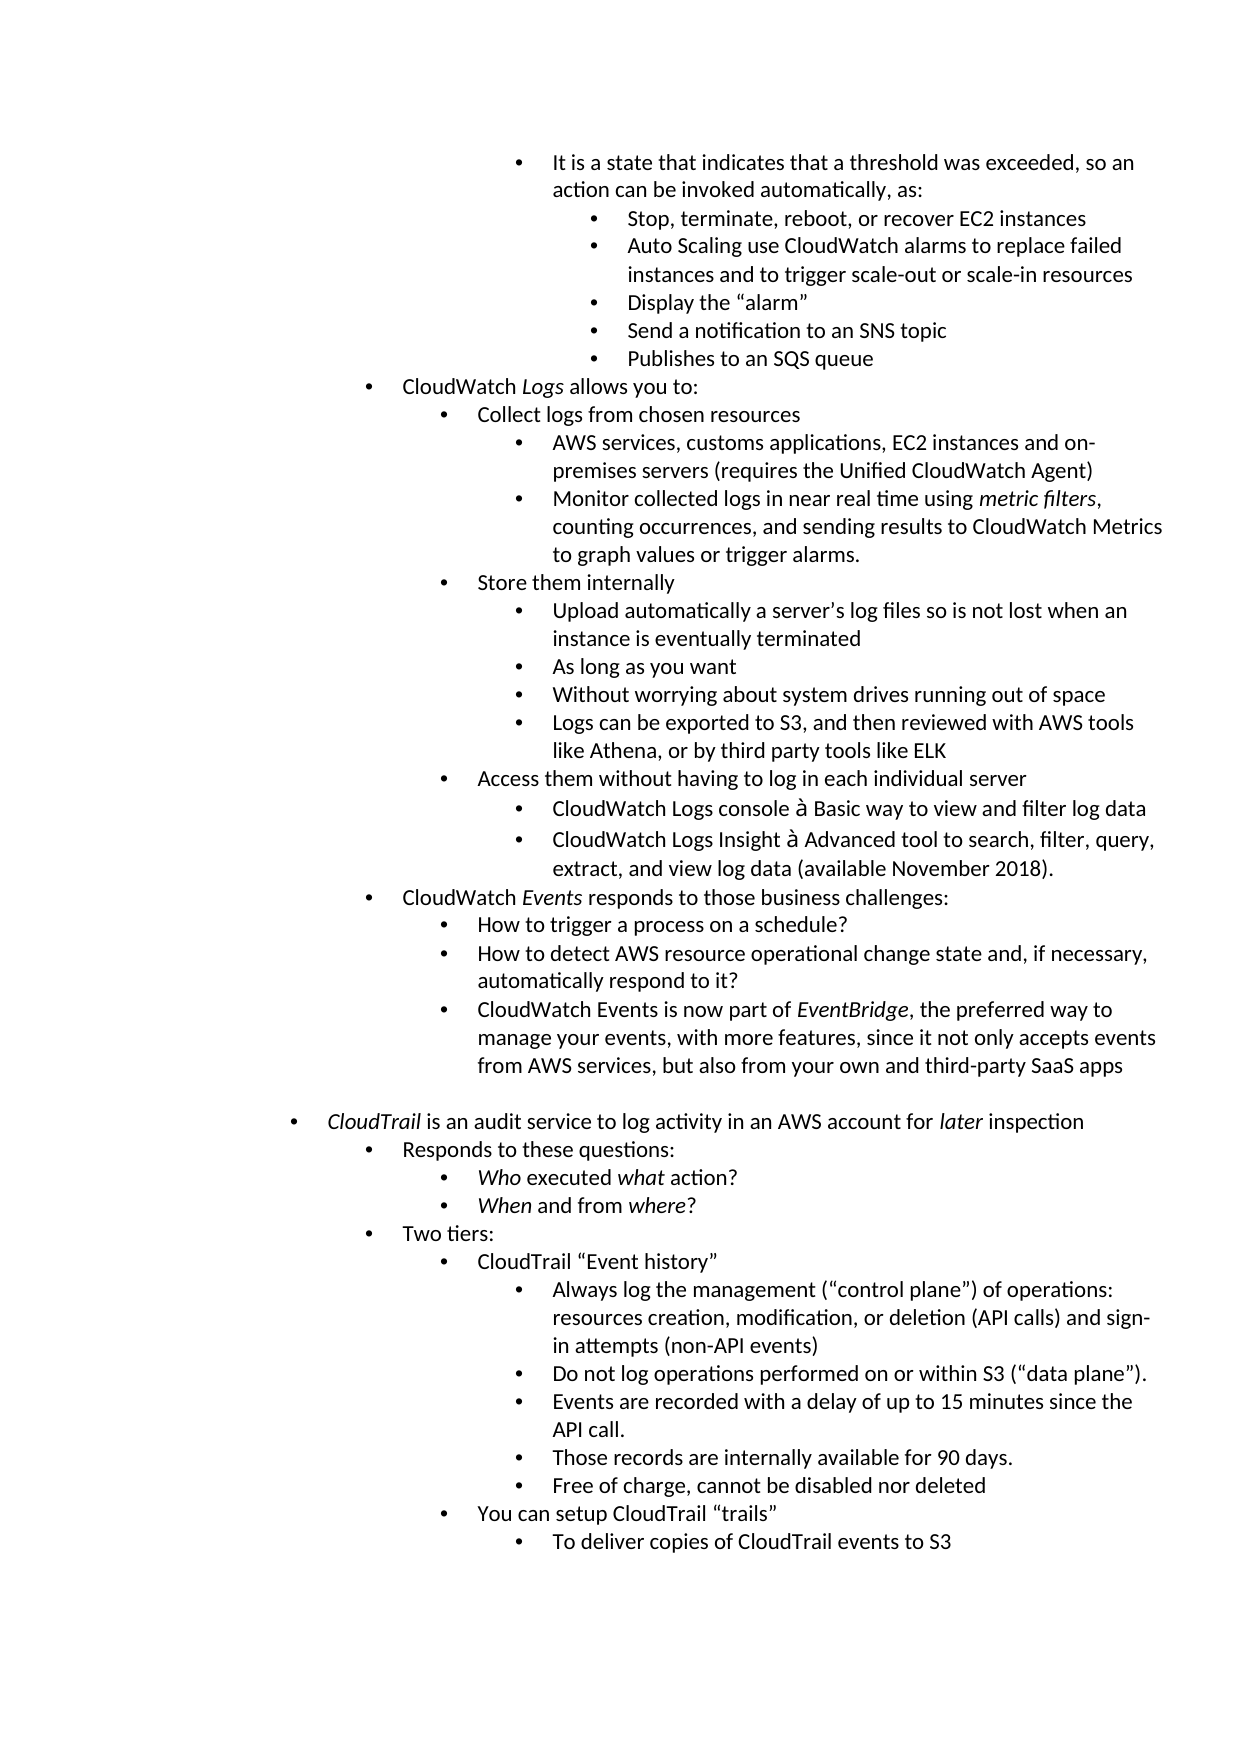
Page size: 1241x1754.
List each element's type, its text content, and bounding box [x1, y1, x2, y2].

list Two tiers: [365, 1219, 1167, 1247]
list Collect logs from chosen resources [440, 400, 1167, 428]
list How to trigger a process on a schedule? [440, 911, 1167, 939]
list CloudTrail is an audit service to log activity in an AWS account for later inspection [290, 1107, 1167, 1135]
list AWS services, customs applications, EC2 instances and on-premises servers (requires the Unified CloudWatch Agent) [515, 428, 1167, 484]
list How to detect AWS resource operational change state and, if necessary, automatically respond to it? [440, 939, 1167, 995]
list Who executed what action? [440, 1163, 1167, 1191]
list Those records are internally available for 90 days. [515, 1443, 1167, 1471]
list Events are recorded with a delay of up to 15 minutes since the API call. [515, 1387, 1167, 1443]
list Do not log operations performed on or within S3 (“data plane”). [515, 1359, 1167, 1387]
list CloudWatch Events responds to those business challenges: [365, 883, 1167, 911]
list Send a notification to an SNS topic [590, 316, 1167, 344]
list It is a state that indicates that a threshold was exceeded, so an action can be invoked automatically, as: [515, 148, 1167, 204]
list Publishes to an SQS queue [590, 344, 1167, 372]
list Monitor collected logs in near real time using metric filters, counting occurrences, and sending results to CloudWatch Metrics to graph values or trigger alarms. [515, 484, 1167, 568]
list Store them internally [440, 568, 1167, 596]
list When and from where? [440, 1191, 1167, 1219]
list Upload automatically a server’s log files so is not lost when an instance is eventually terminated [515, 596, 1167, 652]
list CloudTrail “Event history” [440, 1247, 1167, 1275]
list To deliver copies of CloudTrail events to S3 [515, 1527, 1167, 1555]
list Free of charge, cannot be disabled nor deleted [515, 1471, 1167, 1499]
list Display the “alarm” [590, 288, 1167, 316]
list As long as you want [515, 652, 1167, 680]
list You can setup CloudTrail “trails” [440, 1499, 1167, 1527]
list Auto Scaling use CloudWatch alarms to replace failed instances and to trigger scale-out or scale-in resources [590, 232, 1167, 288]
list Responds to these questions: [365, 1135, 1167, 1163]
list CloudWatch Logs console à Basic way to view and filter log data [515, 792, 1167, 823]
list CloudWatch Logs allows you to: [365, 372, 1167, 400]
list Logs can be exported to S3, and then reviewed with AWS tools like Athena, or by third party tools like ELK [515, 708, 1167, 764]
list Always log the management (“control plane”) of operations: resources creation, modification, or deletion (API calls) and sign-in attempts (non-API events) [515, 1275, 1167, 1359]
list CloudWatch Logs Insight à Advanced tool to search, filter, query, extract, and view log data (available November 2018). [515, 823, 1167, 883]
list Without worrying about system drives running out of space [515, 680, 1167, 708]
list CloudWatch Events is now part of EventBridge, the preferred way to manage your events, with more features, since it not only accepts events from AWS services, but also from your own and third-party SaaS apps [440, 995, 1167, 1079]
list Stop, terminate, reboot, or recover EC2 instances [590, 204, 1167, 232]
list Access them without having to log in each individual server [440, 764, 1167, 792]
